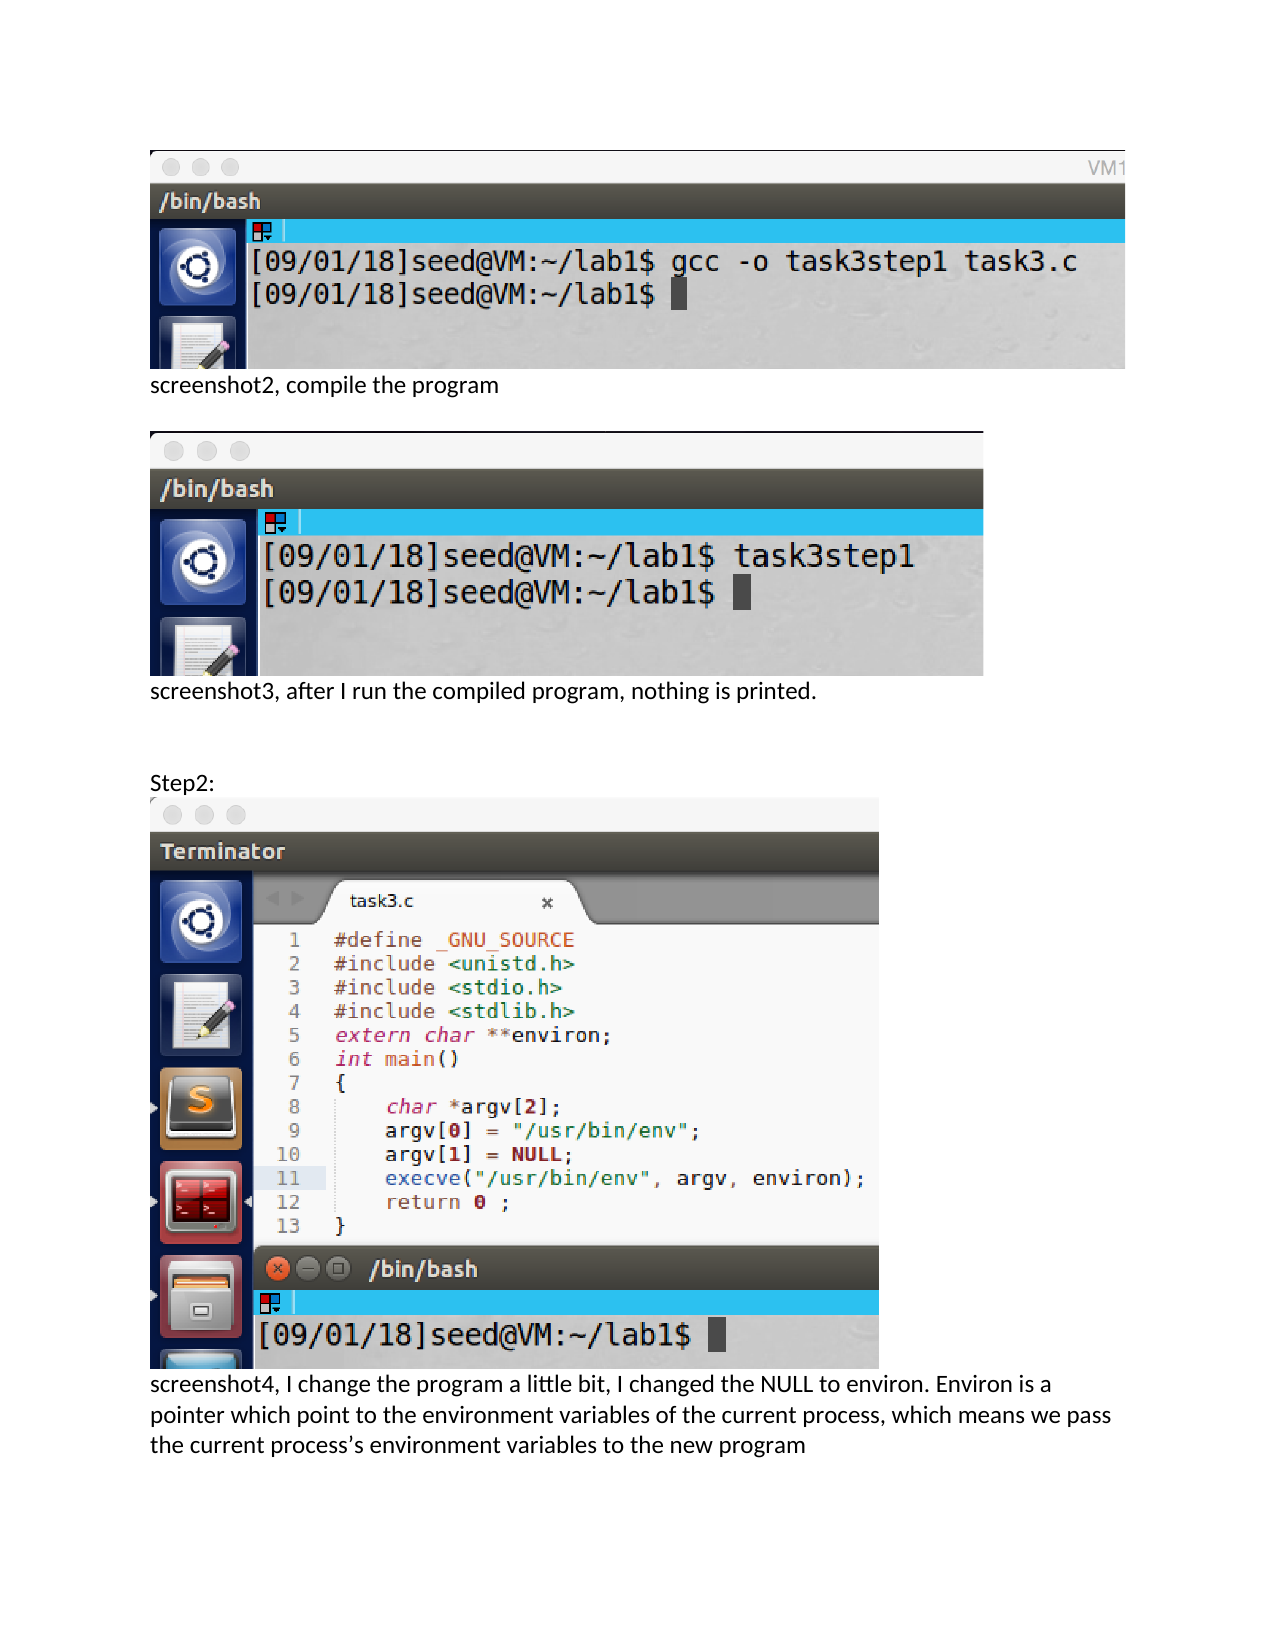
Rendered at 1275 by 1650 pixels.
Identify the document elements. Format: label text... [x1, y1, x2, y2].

text screenshot3, after I run the compiled program, nothing is printed. [150, 676, 1125, 706]
text screenshot4, I change the program a little bit, I changed the NULL to environ. Environ is a pointer which point to the environment variables of the current process, which means we pass the current process’s environment variables to the new program [150, 1368, 1125, 1460]
picture [150, 797, 879, 1369]
picture [150, 150, 1125, 369]
text Step2: [150, 767, 1125, 798]
text screenshot2, compile the program [150, 369, 1125, 399]
picture [150, 429, 984, 676]
